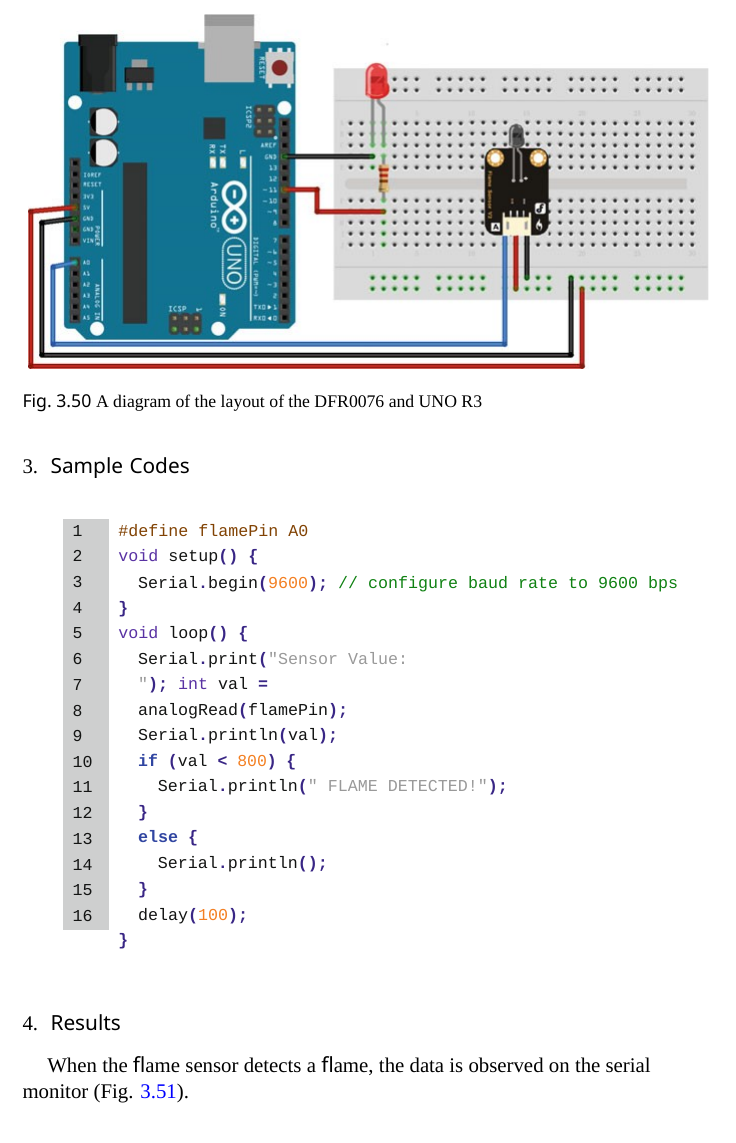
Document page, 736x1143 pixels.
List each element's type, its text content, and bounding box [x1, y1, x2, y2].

text Serial.println(); [158, 855, 735, 873]
list Results [22, 1008, 735, 1037]
list Sample Codes [22, 451, 735, 479]
text void loop() { Serial.print("Sensor Value: "); int val = analogRead(flamePin); Serial.println(val); [118, 625, 446, 745]
text #define flamePin A0 void setup() { [118, 522, 332, 567]
text } [118, 932, 735, 951]
text Fig. 3.50 A diagram of the layout of the DFR0076 and UNO R3 [22, 388, 735, 412]
text Serial.begin(9600); // configure baud rate to 9600 bps [138, 574, 735, 592]
text else { [138, 829, 735, 848]
picture [28, 14, 709, 369]
text Serial.println(" FLAME DETECTED!"); [158, 778, 735, 797]
text if (val < 800){ [138, 752, 735, 771]
text } [118, 599, 735, 618]
text delay(100); [138, 906, 735, 925]
text } [138, 803, 735, 822]
text When the flame sensor detects a flame, the data is observed on the serial monitor (Fig. 3.51). [22, 1050, 713, 1103]
text } [138, 880, 735, 899]
